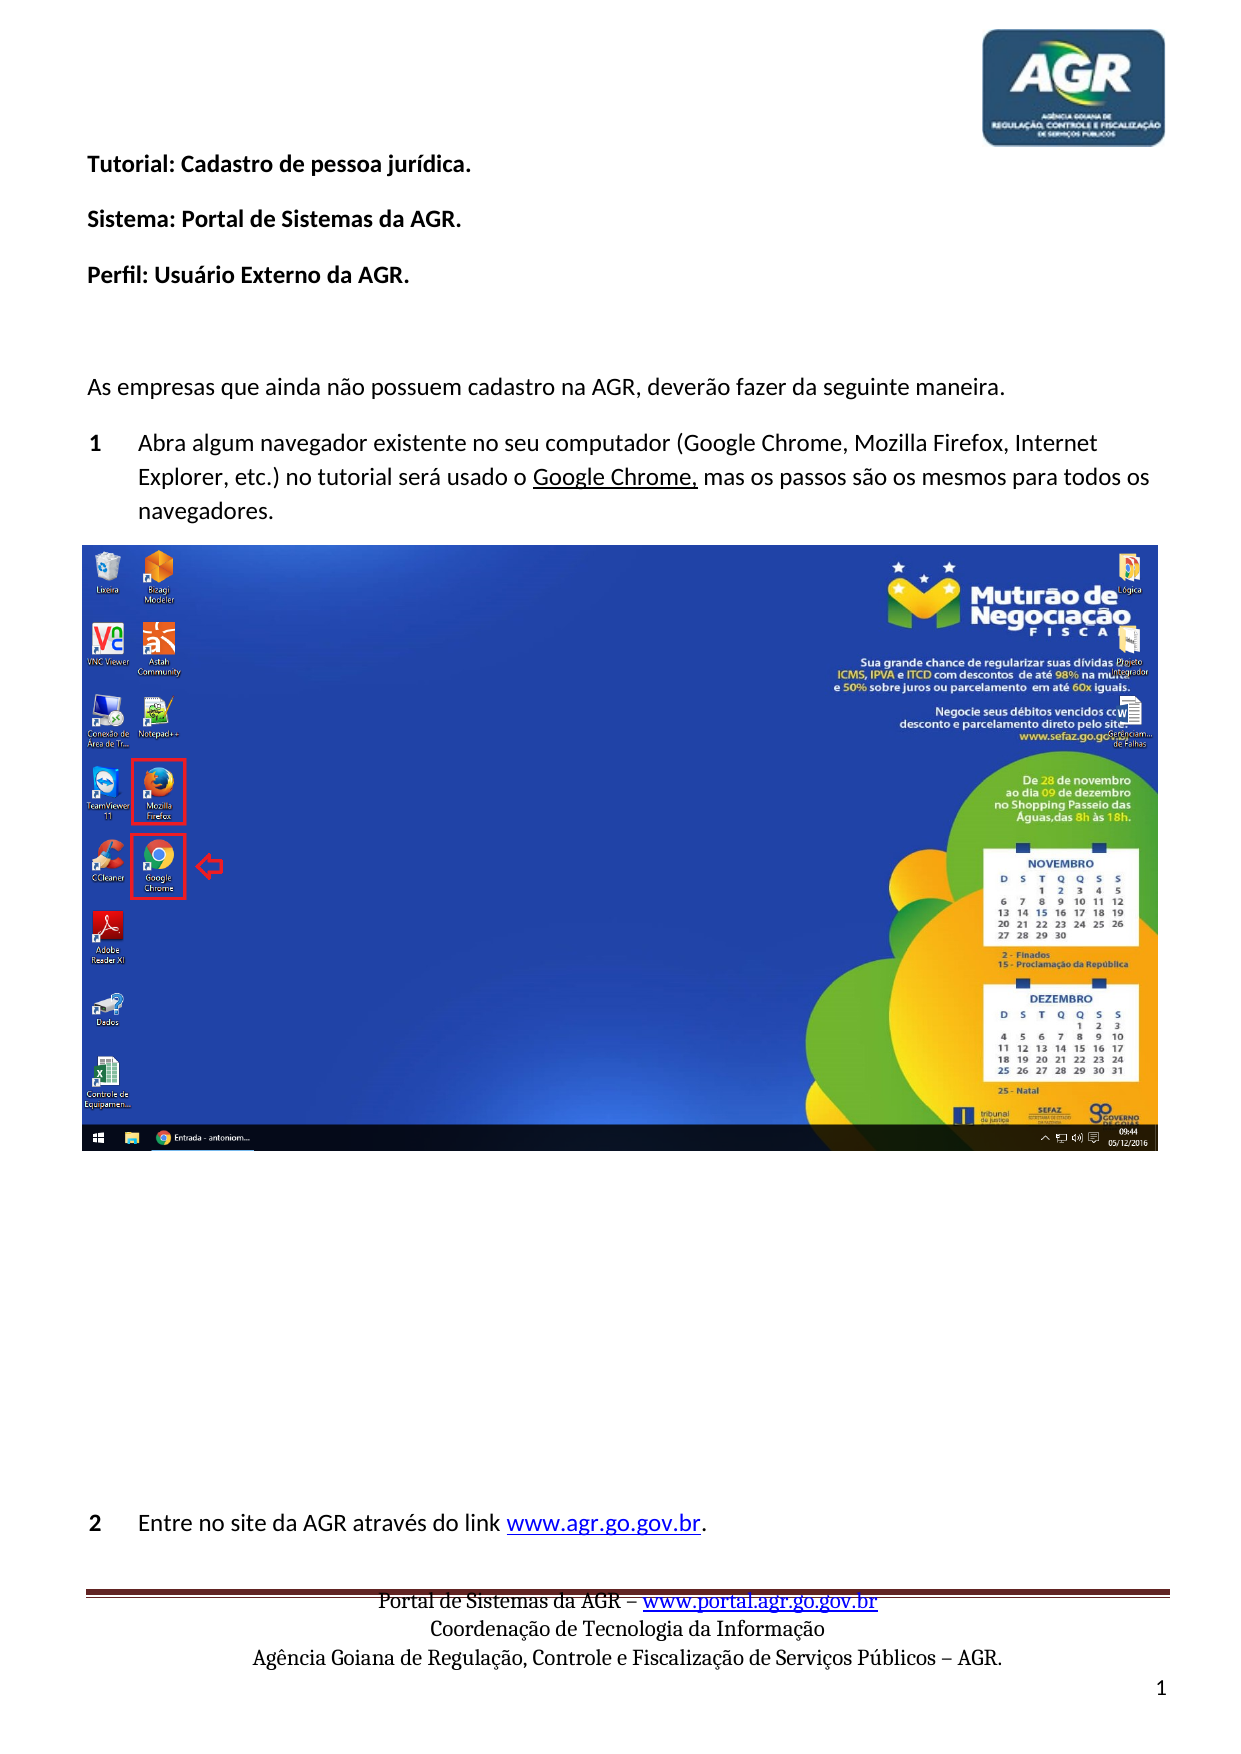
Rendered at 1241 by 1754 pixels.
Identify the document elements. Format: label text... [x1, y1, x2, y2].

list Entre no site da AGR através do link www.agr.go.gov.br. [89, 1507, 1161, 1538]
text As empresas que ainda não possuem cadastro na AGR, deverão fazer da seguinte maneira. [87, 371, 1161, 402]
text Perfil: Usuário Externo da AGR. [87, 259, 1164, 290]
picture [82, 545, 1158, 1151]
text Tutorial: Cadastro de pessoa jurídica. [87, 148, 1164, 178]
text Sistema: Portal de Sistemas da AGR. [87, 203, 1164, 234]
list Abra algum navegador existente no seu computador (Google Chrome, Mozilla Firefox, Internet Explorer, etc.) no tutorial será usado o Google Chrome, mas os passos são os mesmos para todos os navegadores. [89, 427, 1161, 525]
picture [982, 29, 1166, 147]
